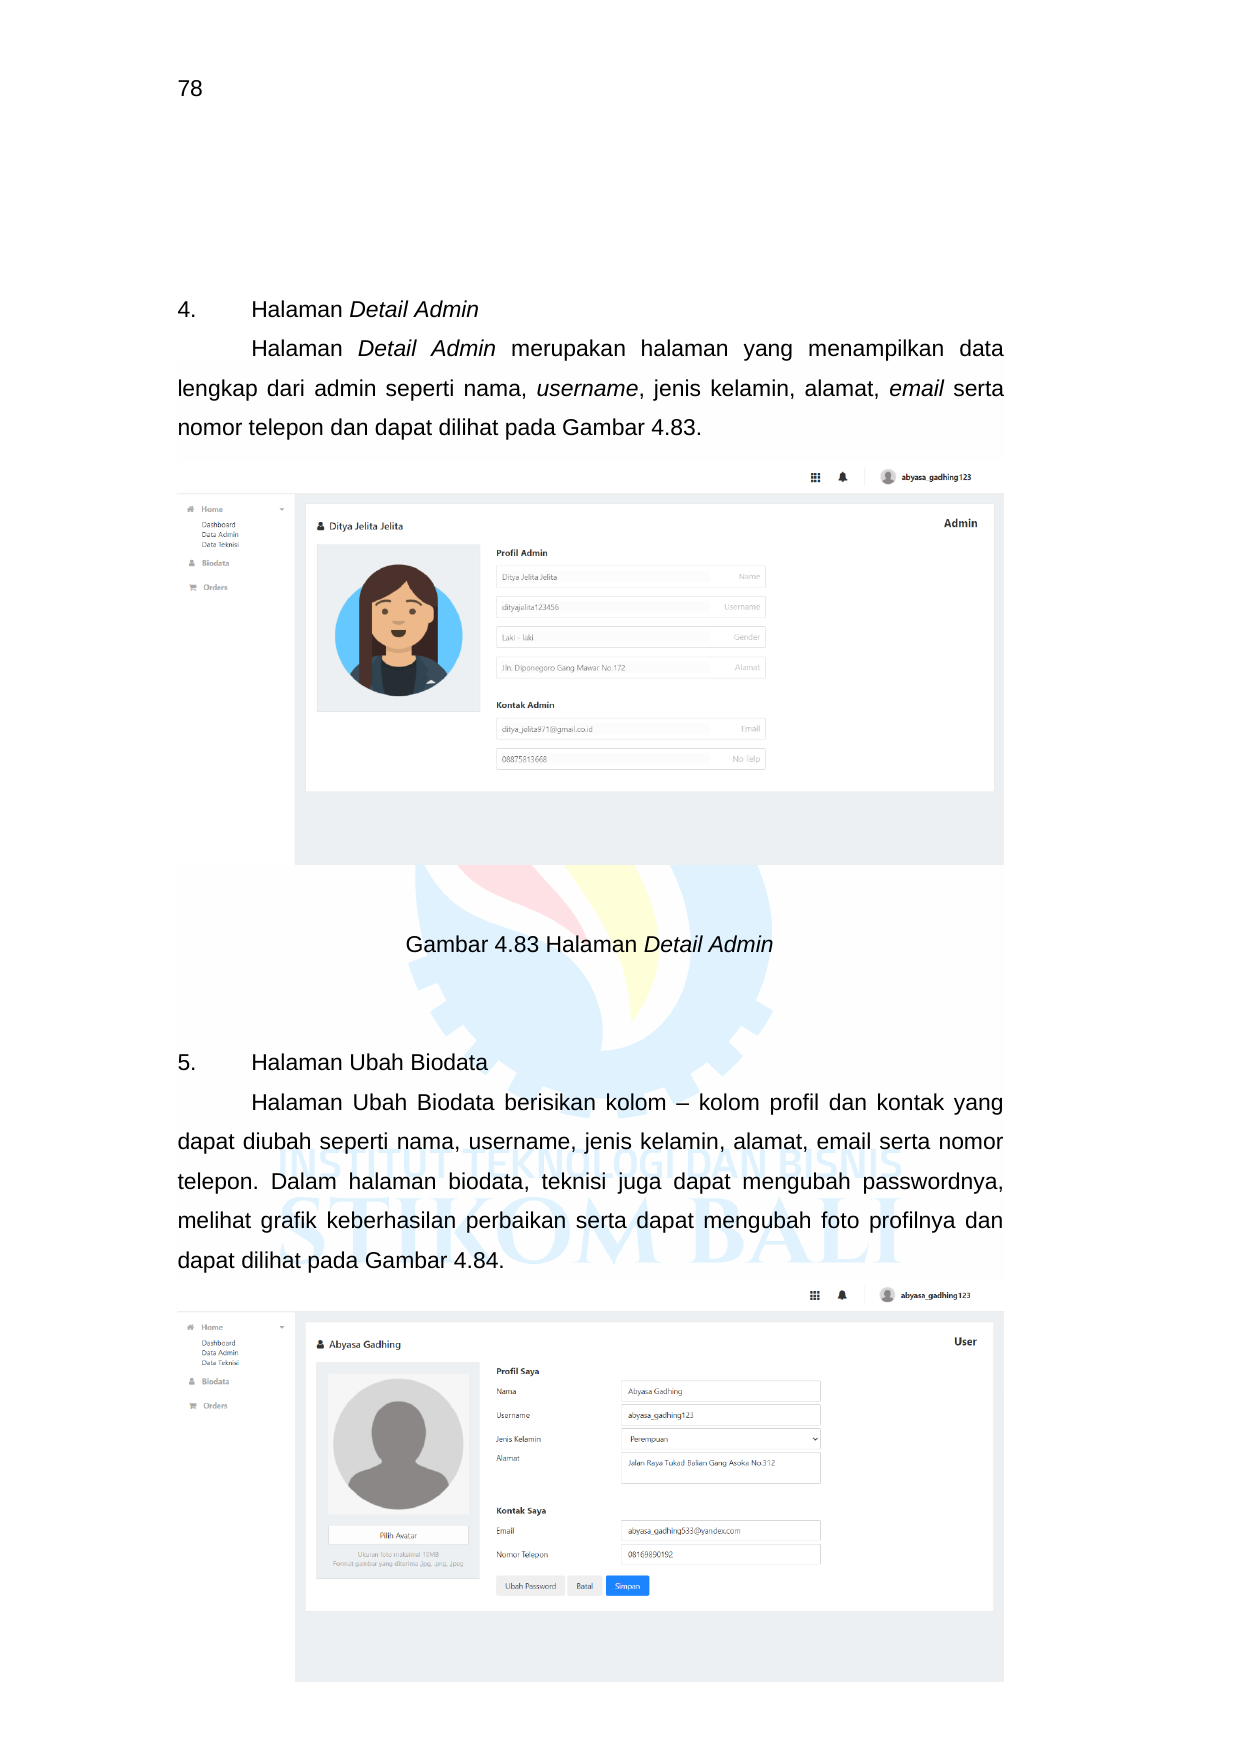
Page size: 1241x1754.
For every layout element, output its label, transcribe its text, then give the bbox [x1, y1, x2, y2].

picture [177, 1280, 1004, 1682]
text Halaman Ubah Biodata berisikan kolom – kolom profil dan kontak yang dapat diubah seperti nama, username, jenis kelamin, alamat, email serta nomor telepon. Dalam halaman biodata, teknisi juga dapat mengubah passwordnya, melihat grafik keberhasilan perbaikan serta dapat mengubah foto profilnya dan dapat dilihat pada Gambar 4.84. [177, 1089, 1004, 1273]
list Halaman Ubah Biodata [177, 1049, 1004, 1076]
picture [177, 461, 1004, 865]
list Halaman Detail Admin [177, 296, 1004, 322]
list Halaman Detail Admin merupakan halaman yang menampilkan data lengkap dari admin seperti nama, username, jenis kelamin, alamat, email serta nomor telepon dan dapat dilihat pada Gambar 4.83. [177, 335, 1004, 440]
text Gambar 4.83 Halaman Detail Admin [177, 931, 1004, 957]
